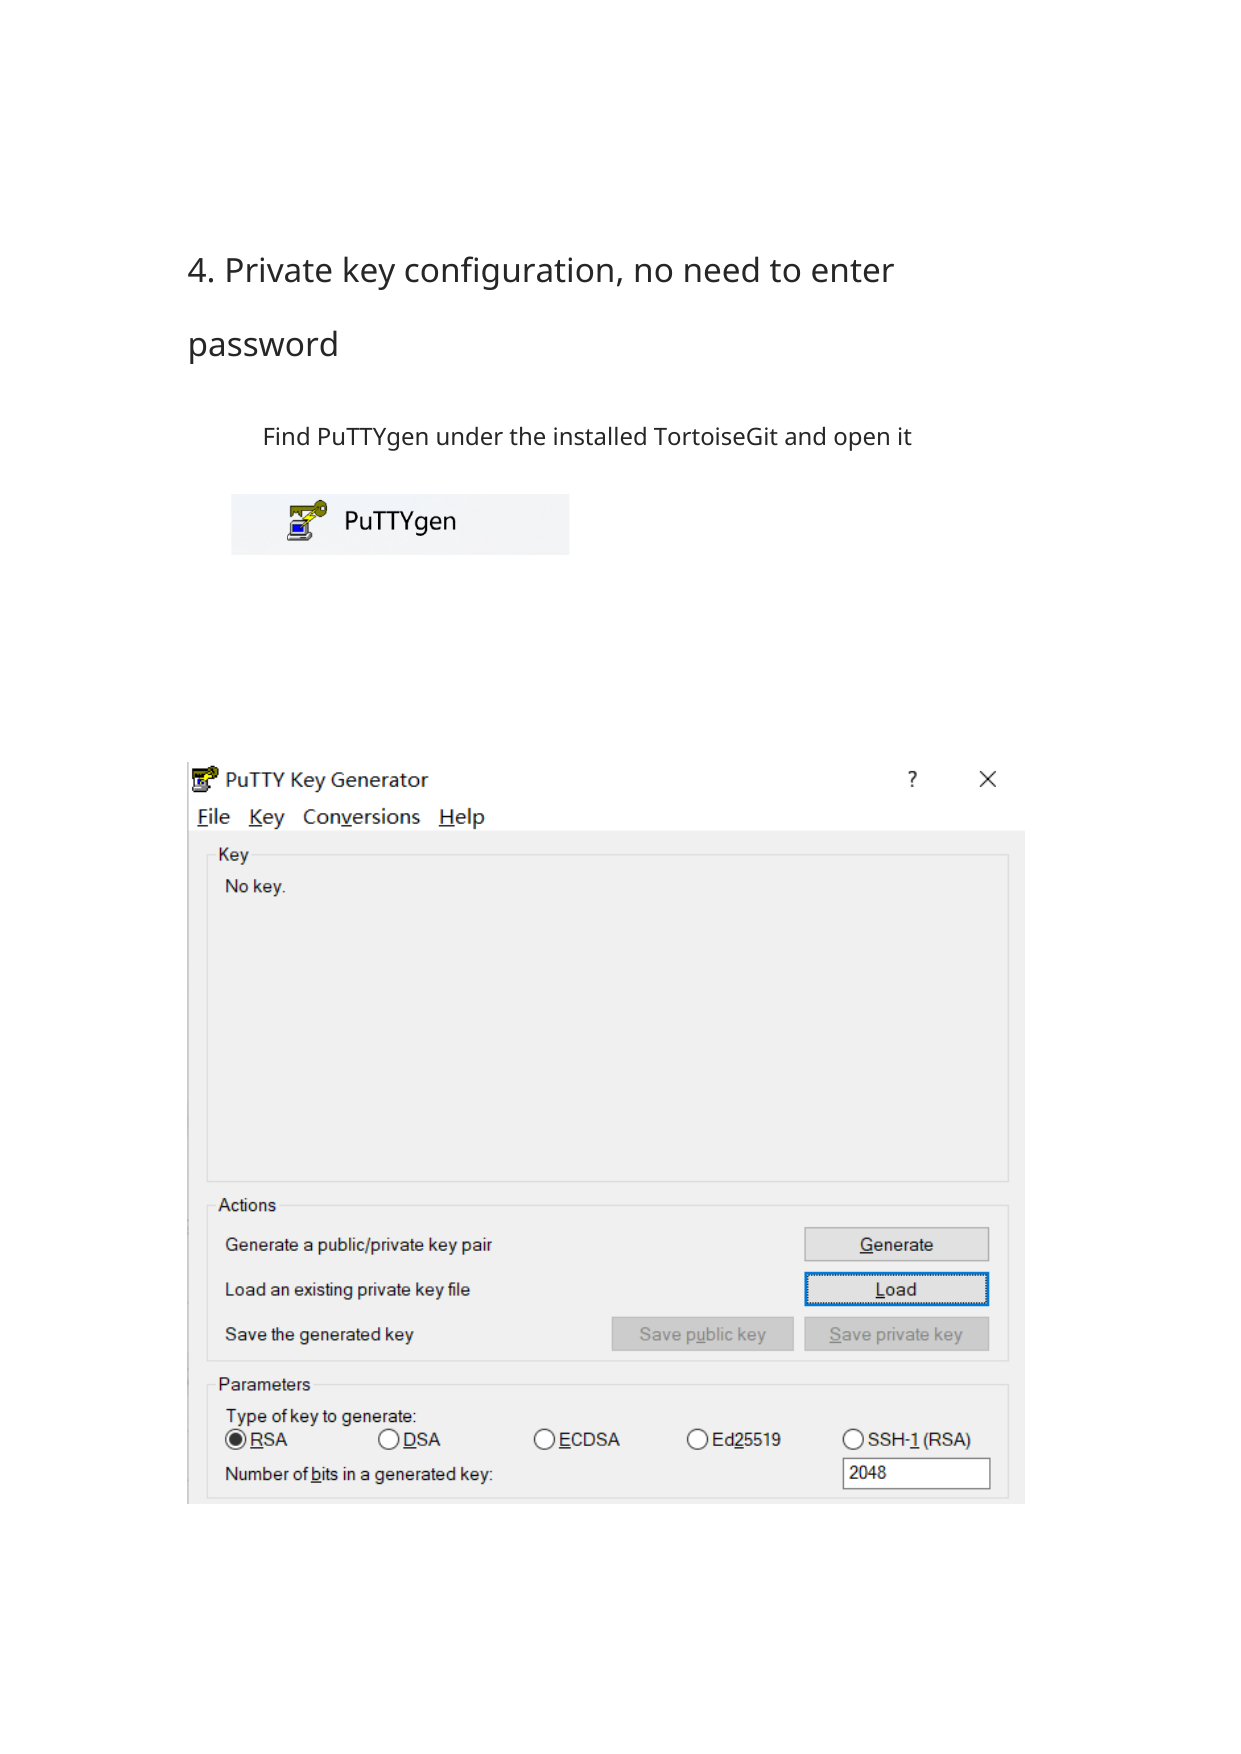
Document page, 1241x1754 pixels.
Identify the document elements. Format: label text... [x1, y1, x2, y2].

picture [231, 494, 570, 555]
picture [187, 762, 1025, 1504]
subtitle 4. Private key configuration, no need to enter password [187, 237, 1053, 376]
text Find PuTTYgen under the installed TortoiseGit and open it [262, 404, 1053, 469]
